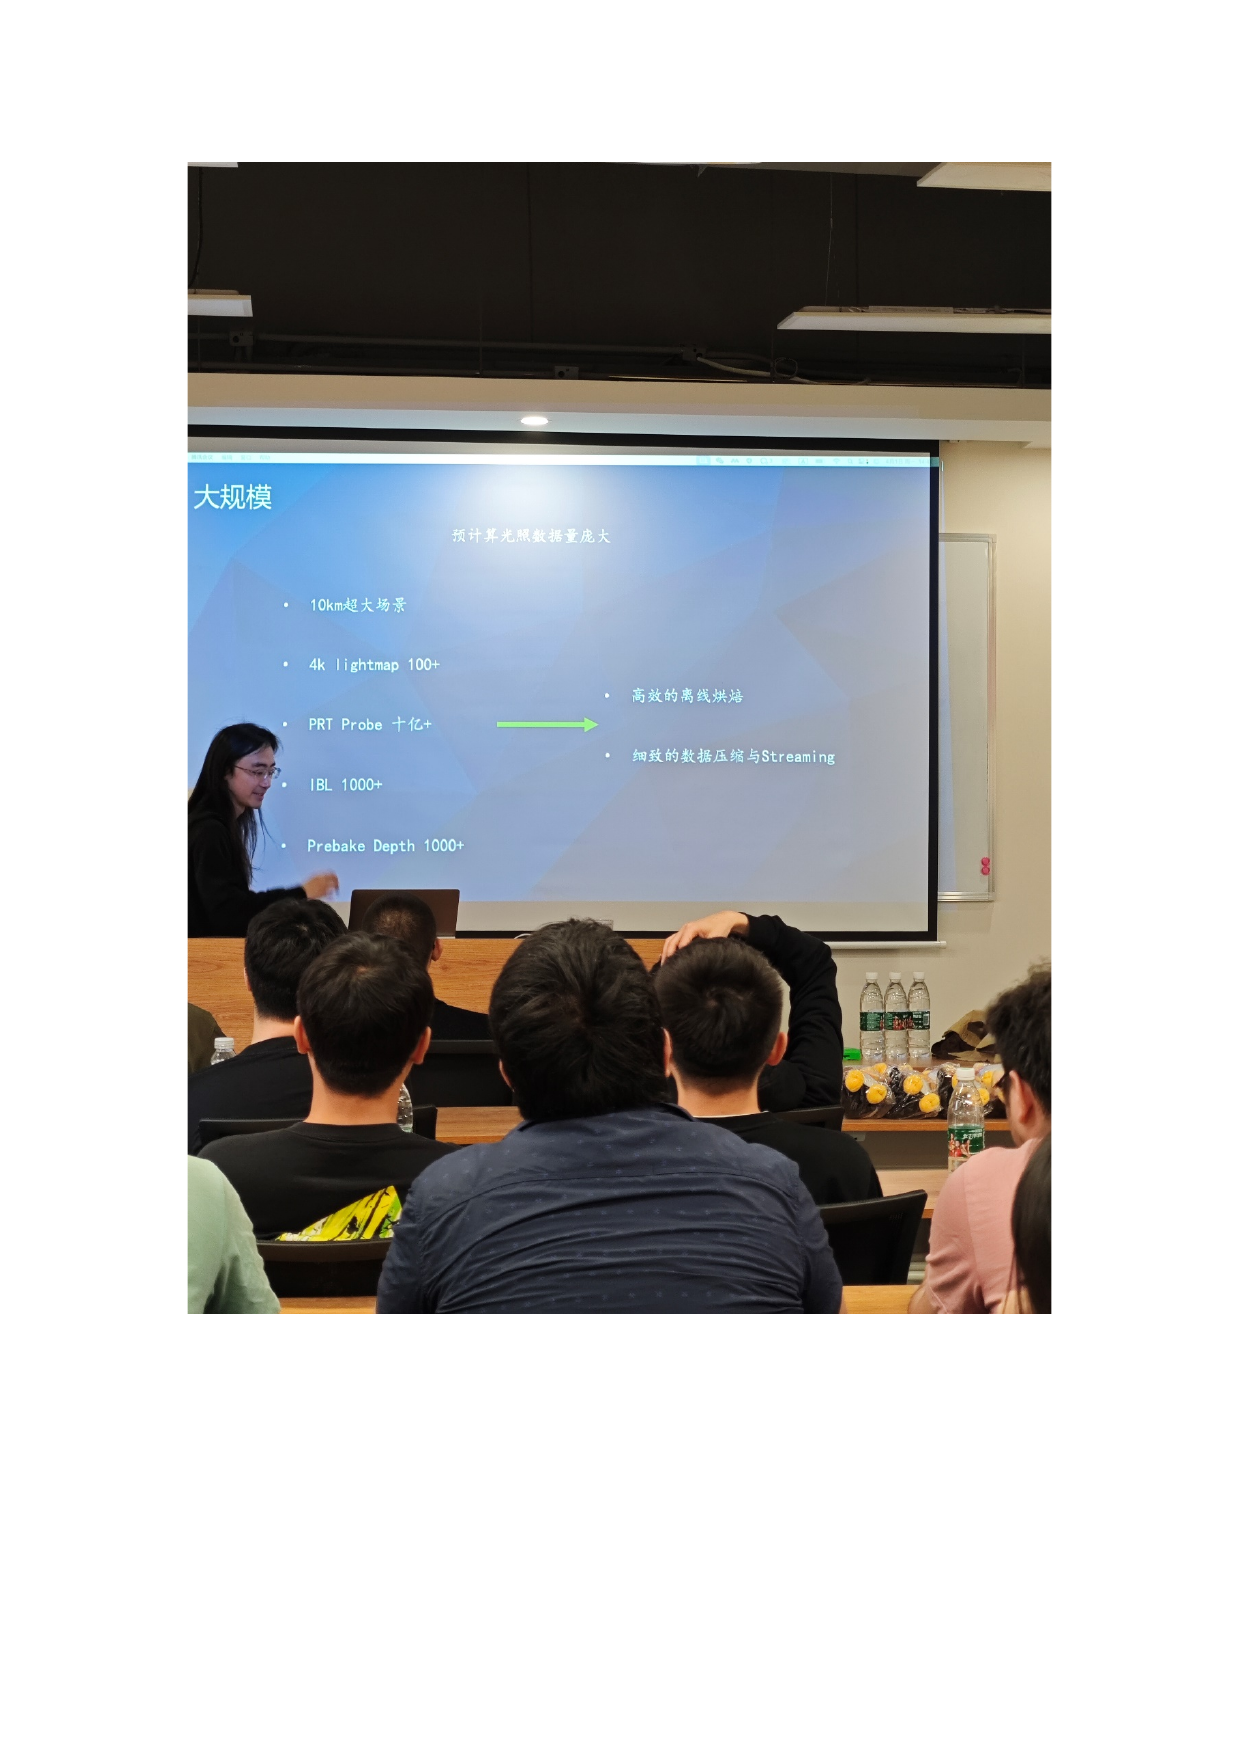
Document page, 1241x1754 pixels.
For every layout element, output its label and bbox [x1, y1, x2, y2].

picture [187, 162, 1052, 1314]
